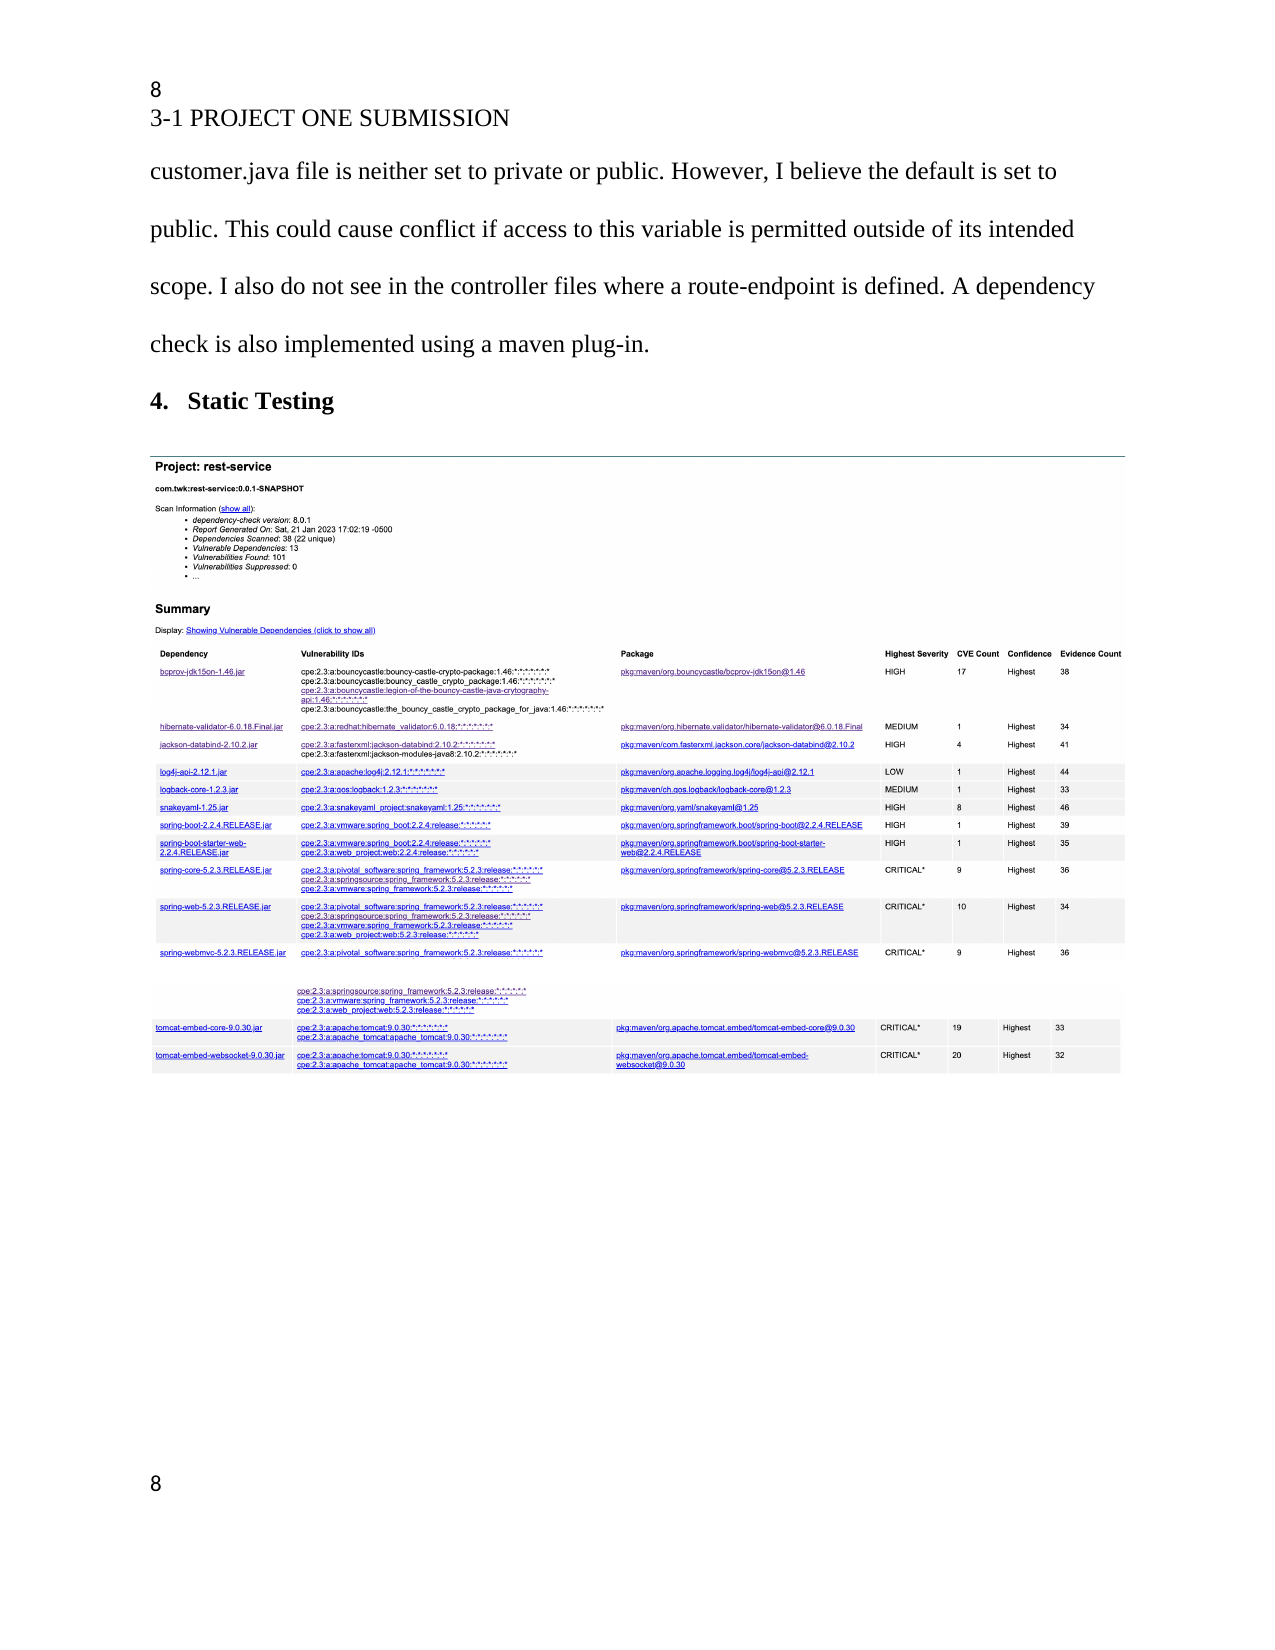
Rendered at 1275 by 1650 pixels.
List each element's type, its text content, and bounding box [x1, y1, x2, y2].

subtitle Static Testing [150, 386, 1125, 415]
picture [150, 456, 1125, 959]
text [150, 156, 1125, 358]
picture [150, 986, 1125, 1076]
